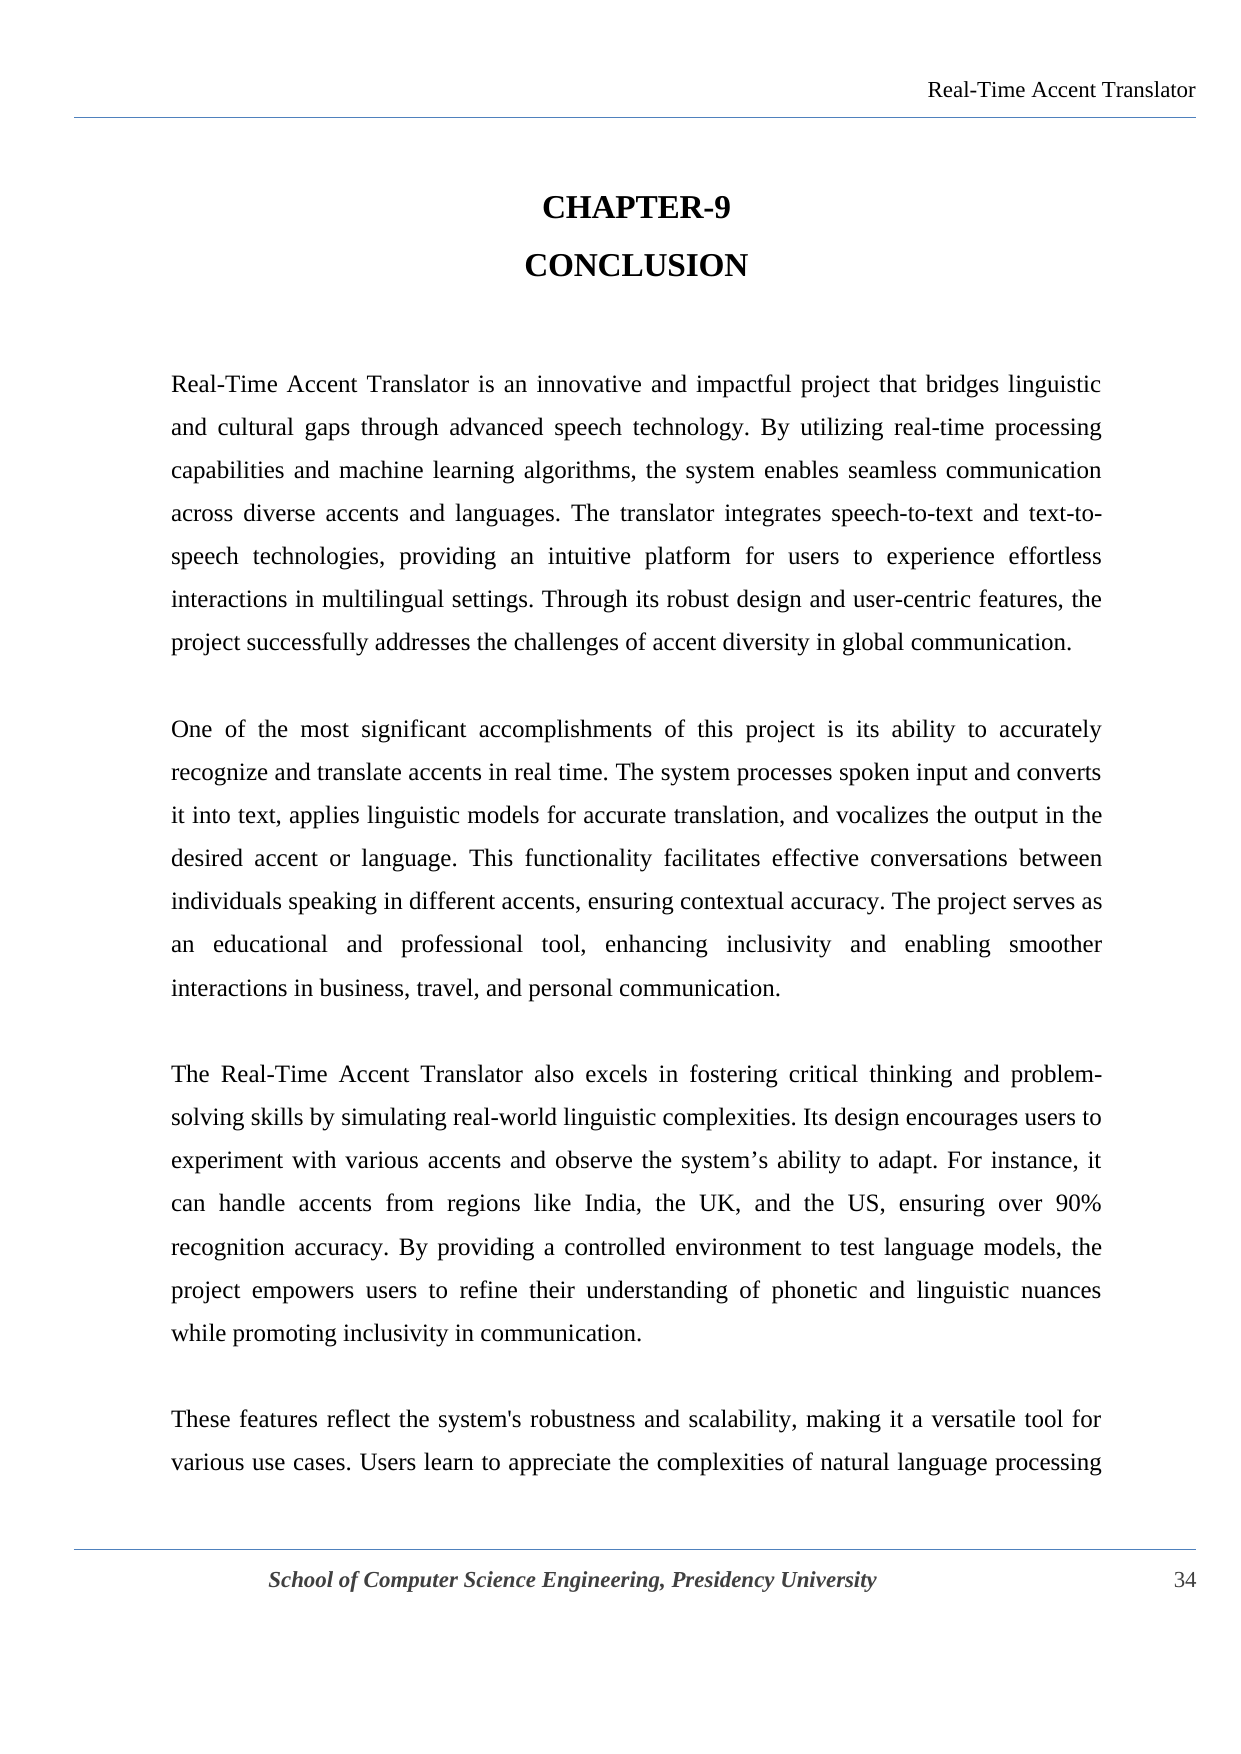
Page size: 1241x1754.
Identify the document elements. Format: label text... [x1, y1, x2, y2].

text Real-Time Accent Translator is an innovative and impactful project that bridges linguistic and cultural gaps through advanced speech technology. By utilizing real-time processing capabilities and machine learning algorithms, the system enables seamless communication across diverse accents and languages. The translator integrates speech-to-text and text-to-speech technologies, providing an intuitive platform for users to experience effortless interactions in multilingual settings. Through its robust design and user-centric features, the project successfully addresses the challenges of accent diversity in global communication. [171, 369, 1103, 656]
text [171, 1404, 1103, 1476]
text CHAPTER-9 CONCLUSION [523, 188, 749, 284]
text The Real-Time Accent Translator also excels in fostering critical thinking and problem-solving skills by simulating real-world linguistic complexities. Its design encourages users to experiment with various accents and observe the system’s ability to adapt. For instance, it can handle accents from regions like India, the UK, and the US, ensuring over 90% recognition accuracy. By providing a controlled environment to test language models, the project empowers users to refine their understanding of phonetic and linguistic nuances while promoting inclusivity in communication. [171, 1059, 1103, 1347]
text One of the most significant accomplishments of this project is its ability to accurately recognize and translate accents in real time. The system processes spoken input and converts it into text, applies linguistic models for accurate translation, and vocalizes the output in the desired accent or language. This functionality facilitates effective conversations between individuals speaking in different accents, ensuring contextual accuracy. The project serves as an educational and professional tool, enhancing inclusivity and enabling smoother interactions in business, travel, and personal communication. [171, 714, 1103, 1001]
